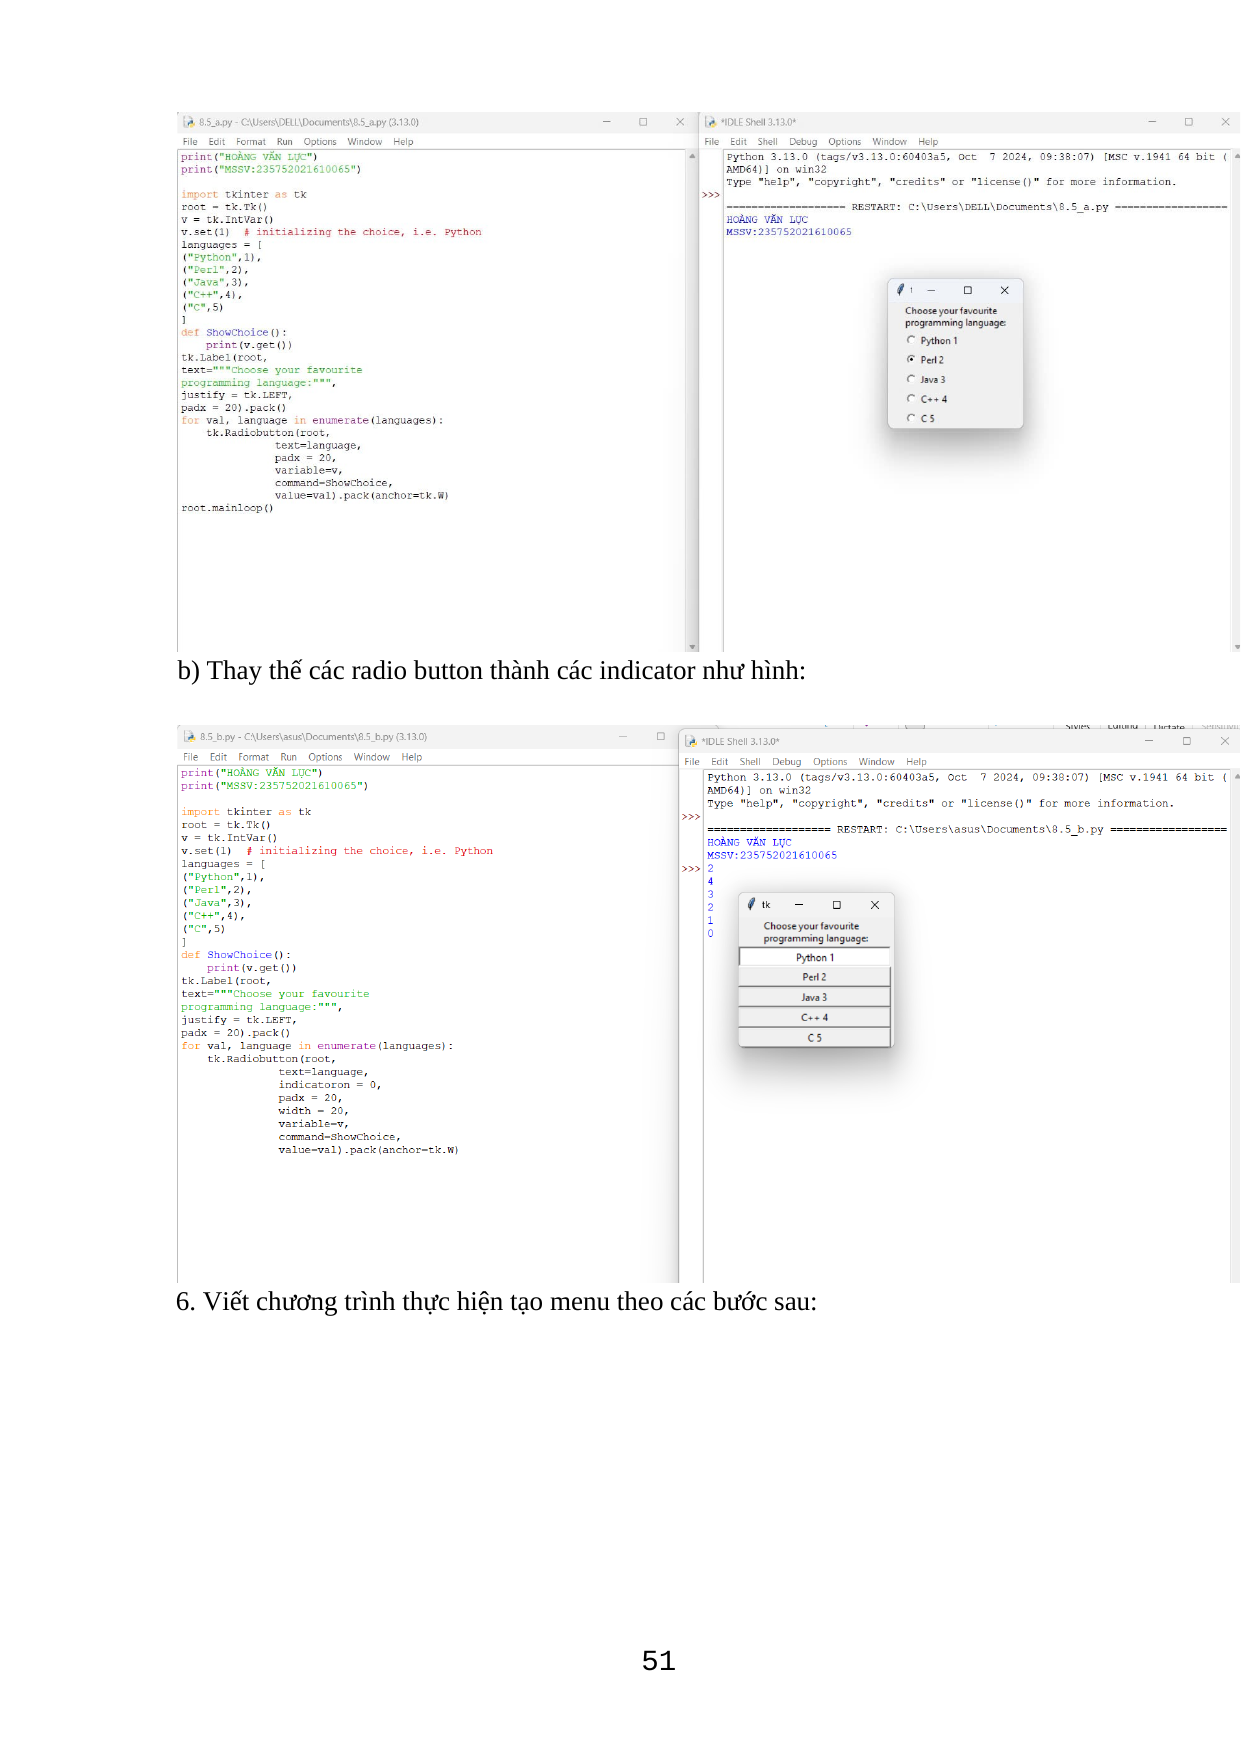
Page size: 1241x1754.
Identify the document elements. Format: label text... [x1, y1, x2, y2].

text 6. Viết chương trình thực hiện tạo menu theo các bước sau: [176, 1285, 1124, 1316]
picture [177, 112, 1241, 652]
list Thay thế các radio button thành các indicator như hình: [177, 654, 1124, 687]
picture [177, 725, 1240, 1283]
